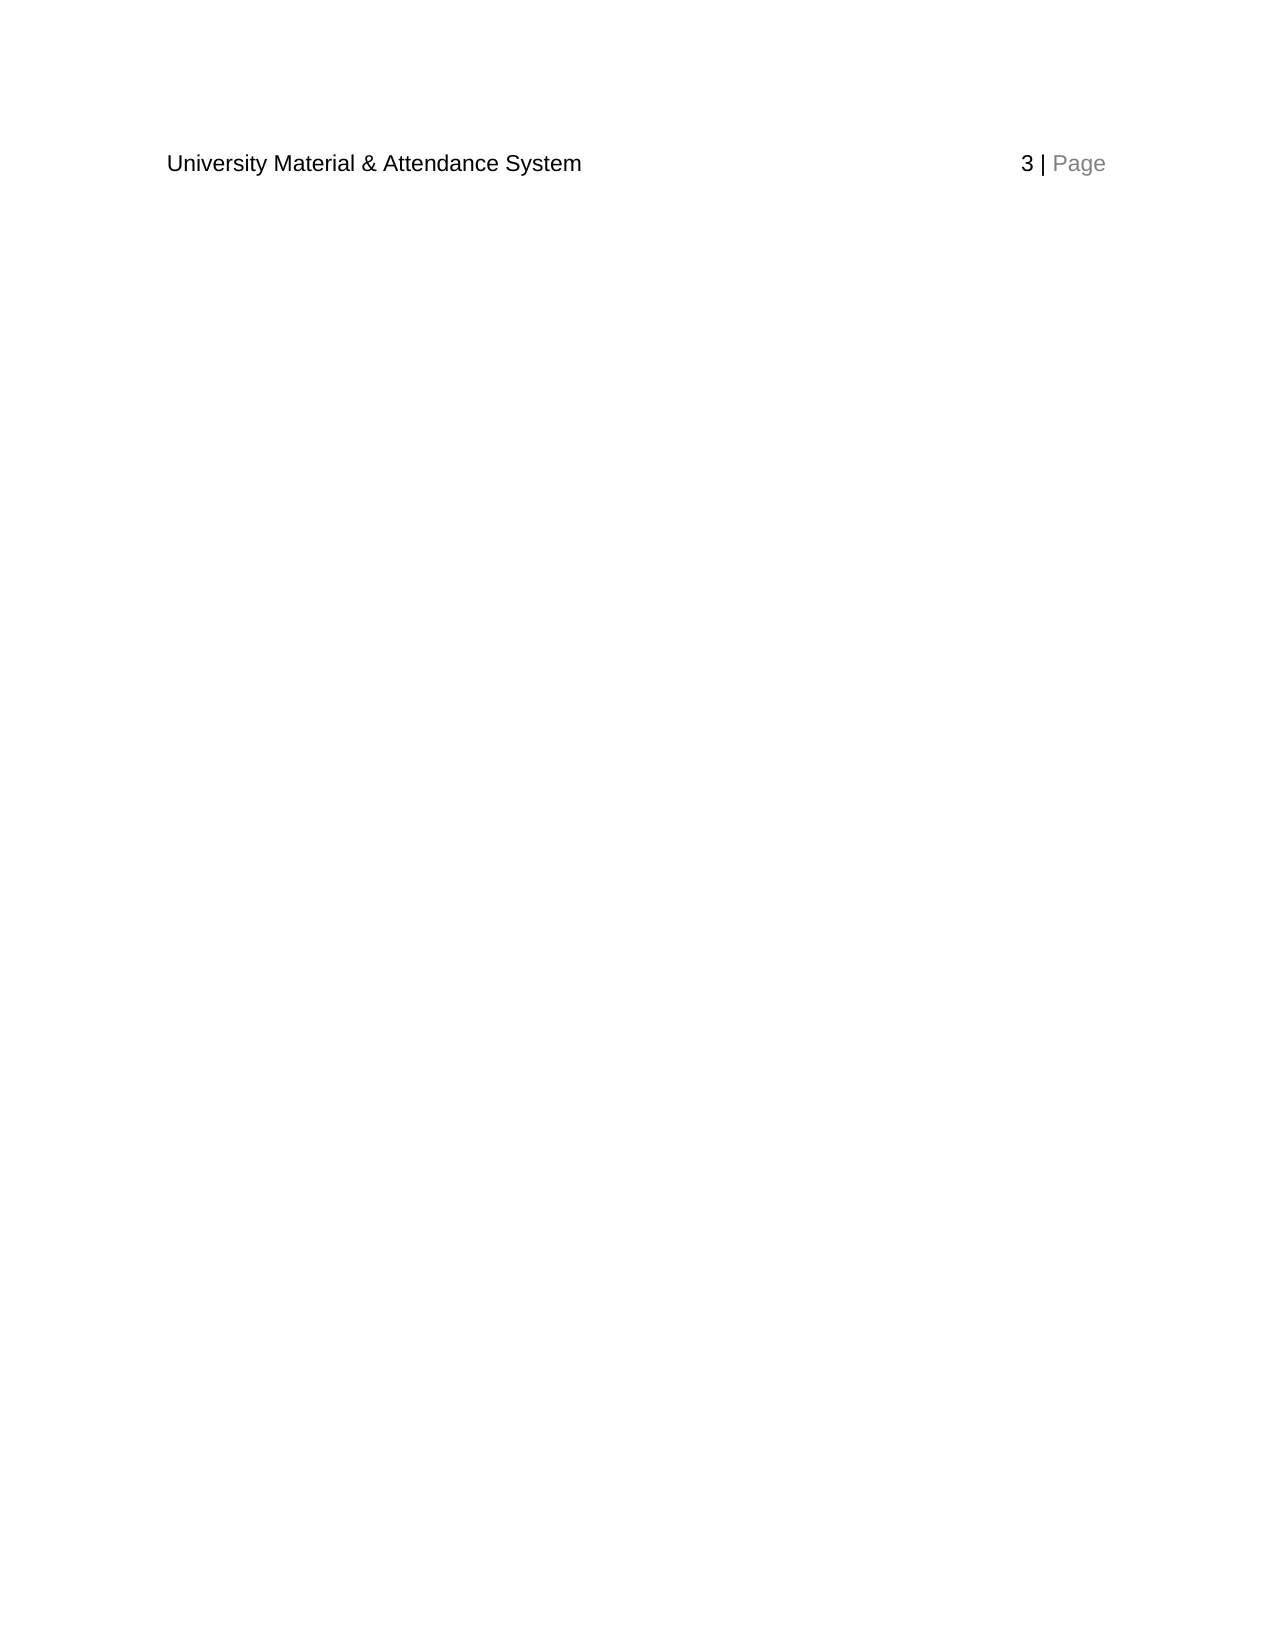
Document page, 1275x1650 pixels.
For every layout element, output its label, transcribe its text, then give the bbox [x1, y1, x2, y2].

text University Material & Attendance System 3 | Page [167, 150, 1125, 176]
